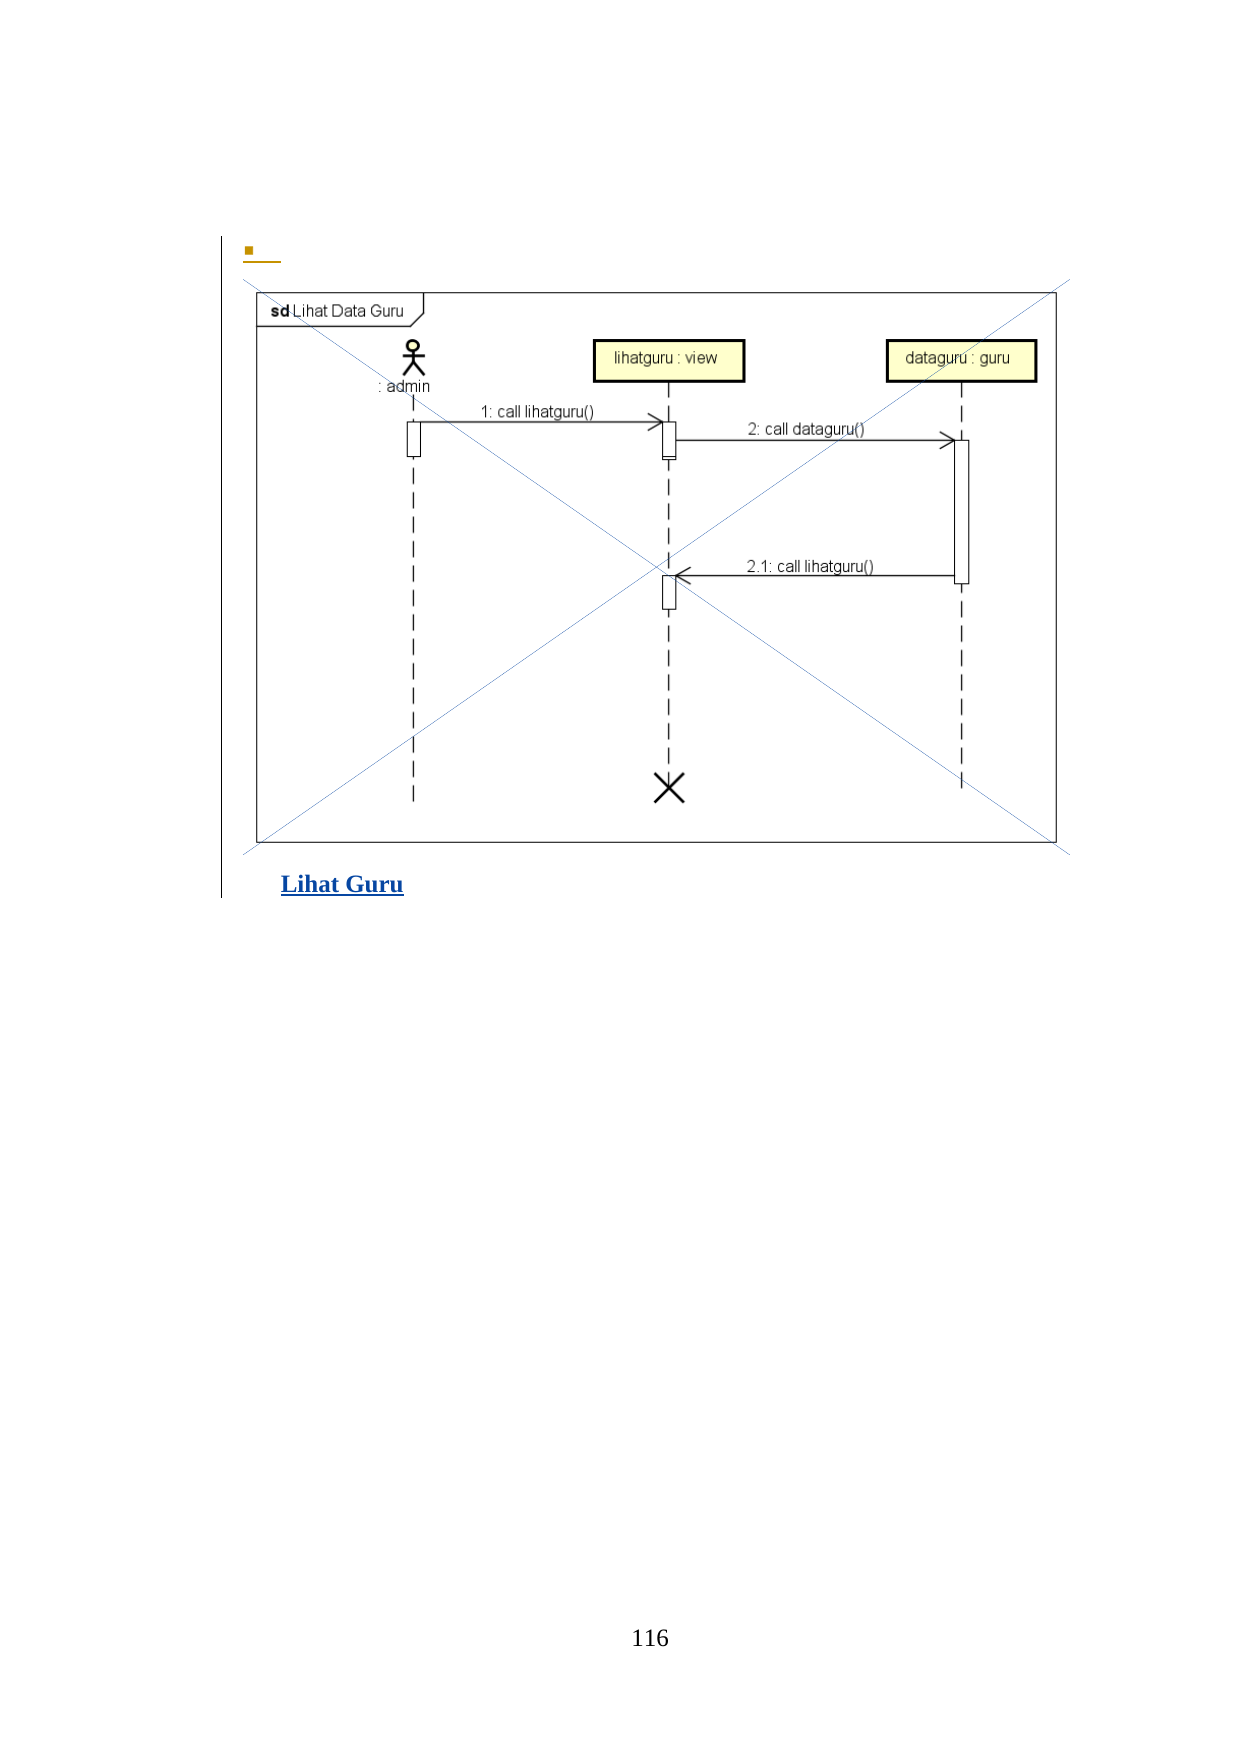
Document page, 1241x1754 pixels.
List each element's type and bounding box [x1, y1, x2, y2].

picture [658, 281, 1070, 854]
picture [245, 568, 1068, 855]
picture [245, 279, 1068, 566]
picture [243, 281, 655, 854]
